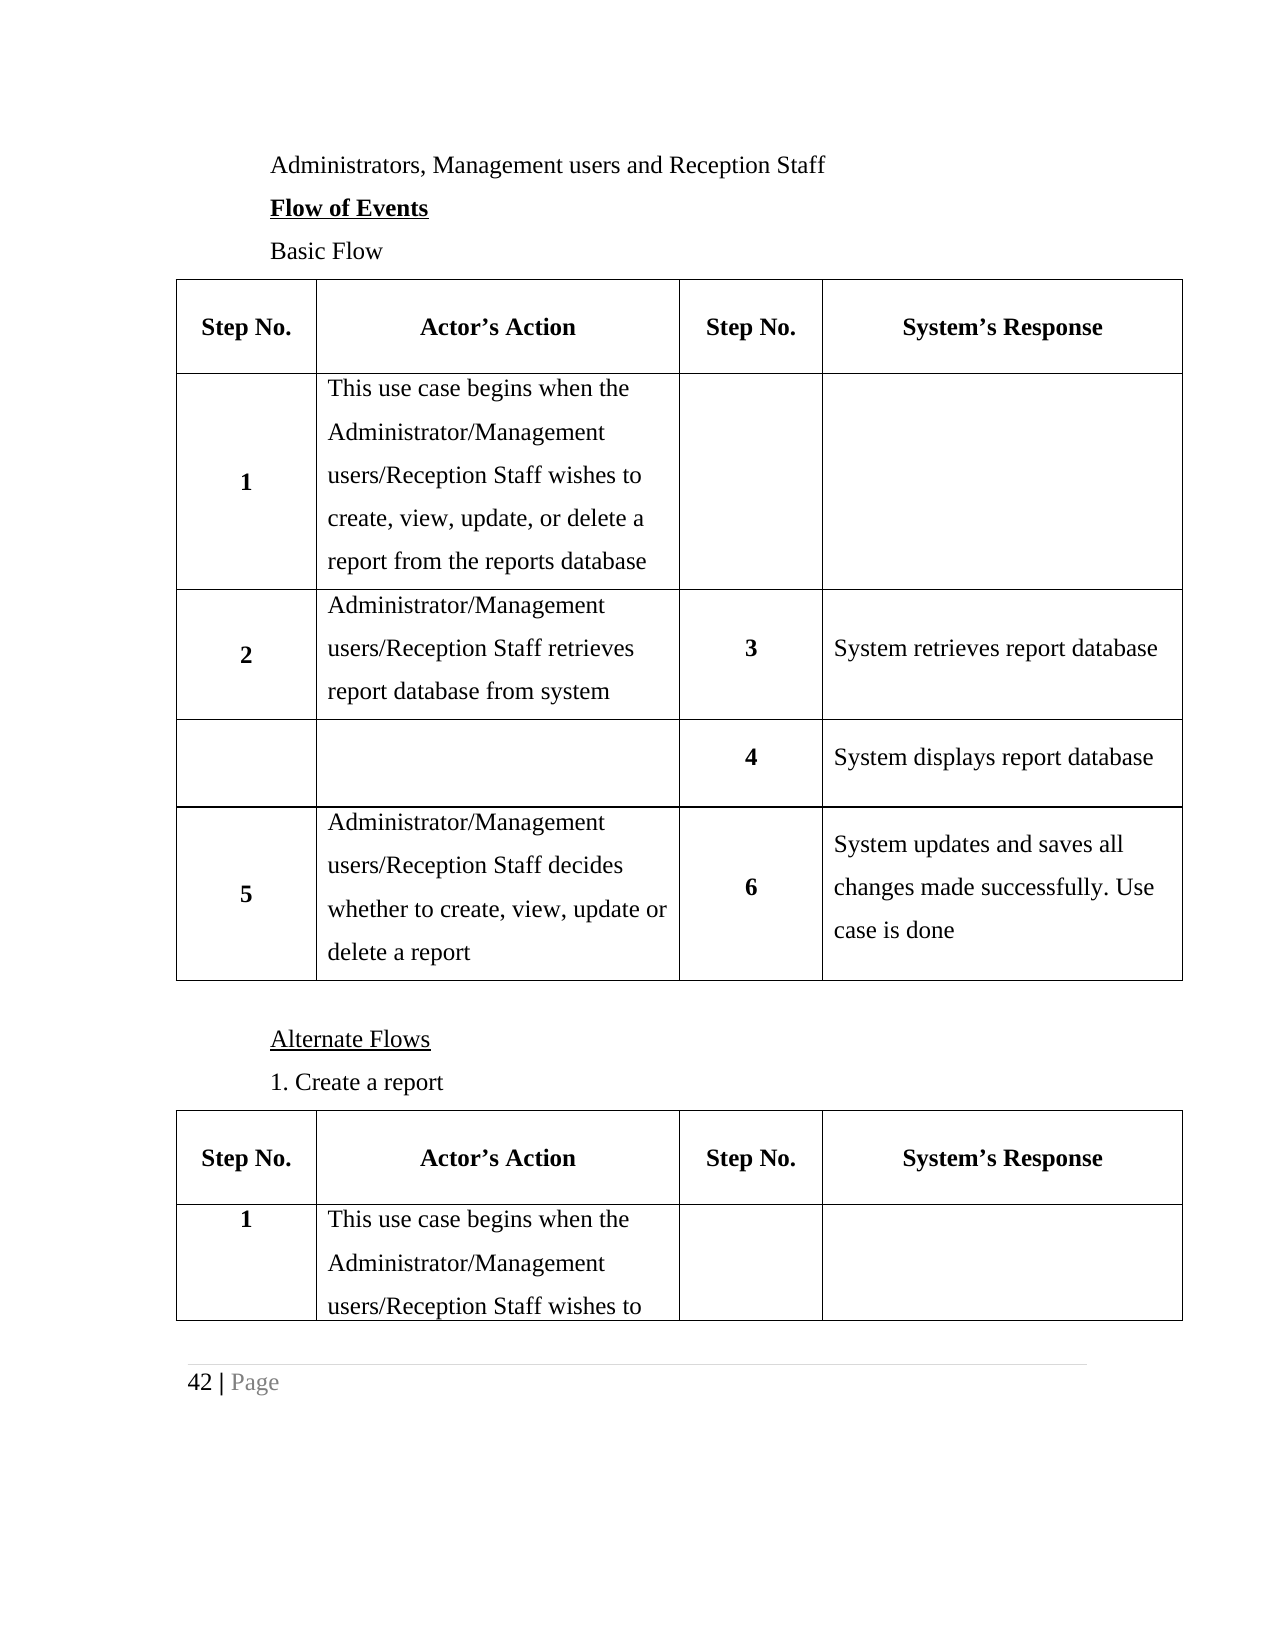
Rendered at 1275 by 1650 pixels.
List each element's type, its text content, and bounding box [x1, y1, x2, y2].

table_cell 6 [680, 808, 822, 980]
list Administrators, Management users and Reception Staff [270, 150, 1087, 179]
table_cell System updates and saves all changes made successfully. Use case is done [823, 808, 1182, 980]
table_cell [823, 374, 1182, 589]
table_header Actor’s Action [317, 280, 679, 372]
table_header Step No. [177, 280, 316, 372]
table_cell Administrator/Management users/Reception Staff decides whether to create, view, update or delete a report [317, 808, 679, 980]
table_header System’s Response [823, 1111, 1182, 1203]
table_cell System retrieves report database [823, 590, 1182, 719]
table_cell Administrator/Management users/Reception Staff retrieves report database from system [317, 590, 679, 719]
table_cell 4 [680, 720, 822, 806]
table_cell [680, 374, 822, 589]
list 1. Create a report [270, 1067, 1087, 1096]
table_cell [317, 1205, 679, 1319]
table_cell 1 [177, 374, 316, 589]
table_cell [680, 1205, 822, 1319]
table_header Actor’s Action [317, 1111, 679, 1203]
table_cell [823, 1205, 1182, 1319]
list Alternate Flows [270, 1024, 1087, 1053]
table_header Step No. [177, 1111, 316, 1203]
table_cell 3 [680, 590, 822, 719]
table_header System’s Response [823, 280, 1182, 372]
table_cell This use case begins when the Administrator/Management users/Reception Staff wishes to create, view, update, or delete a report from the reports database [317, 374, 679, 589]
list Basic Flow [270, 236, 1087, 265]
table_header Step No. [680, 280, 822, 372]
table_cell 1 [177, 1205, 316, 1319]
table_cell [317, 720, 679, 806]
table_cell [177, 720, 316, 806]
table_cell 5 [177, 808, 316, 980]
table_cell 2 [177, 590, 316, 719]
table_cell System displays report database [823, 720, 1182, 806]
table_header Step No. [680, 1111, 822, 1203]
list Flow of Events [270, 193, 1087, 222]
